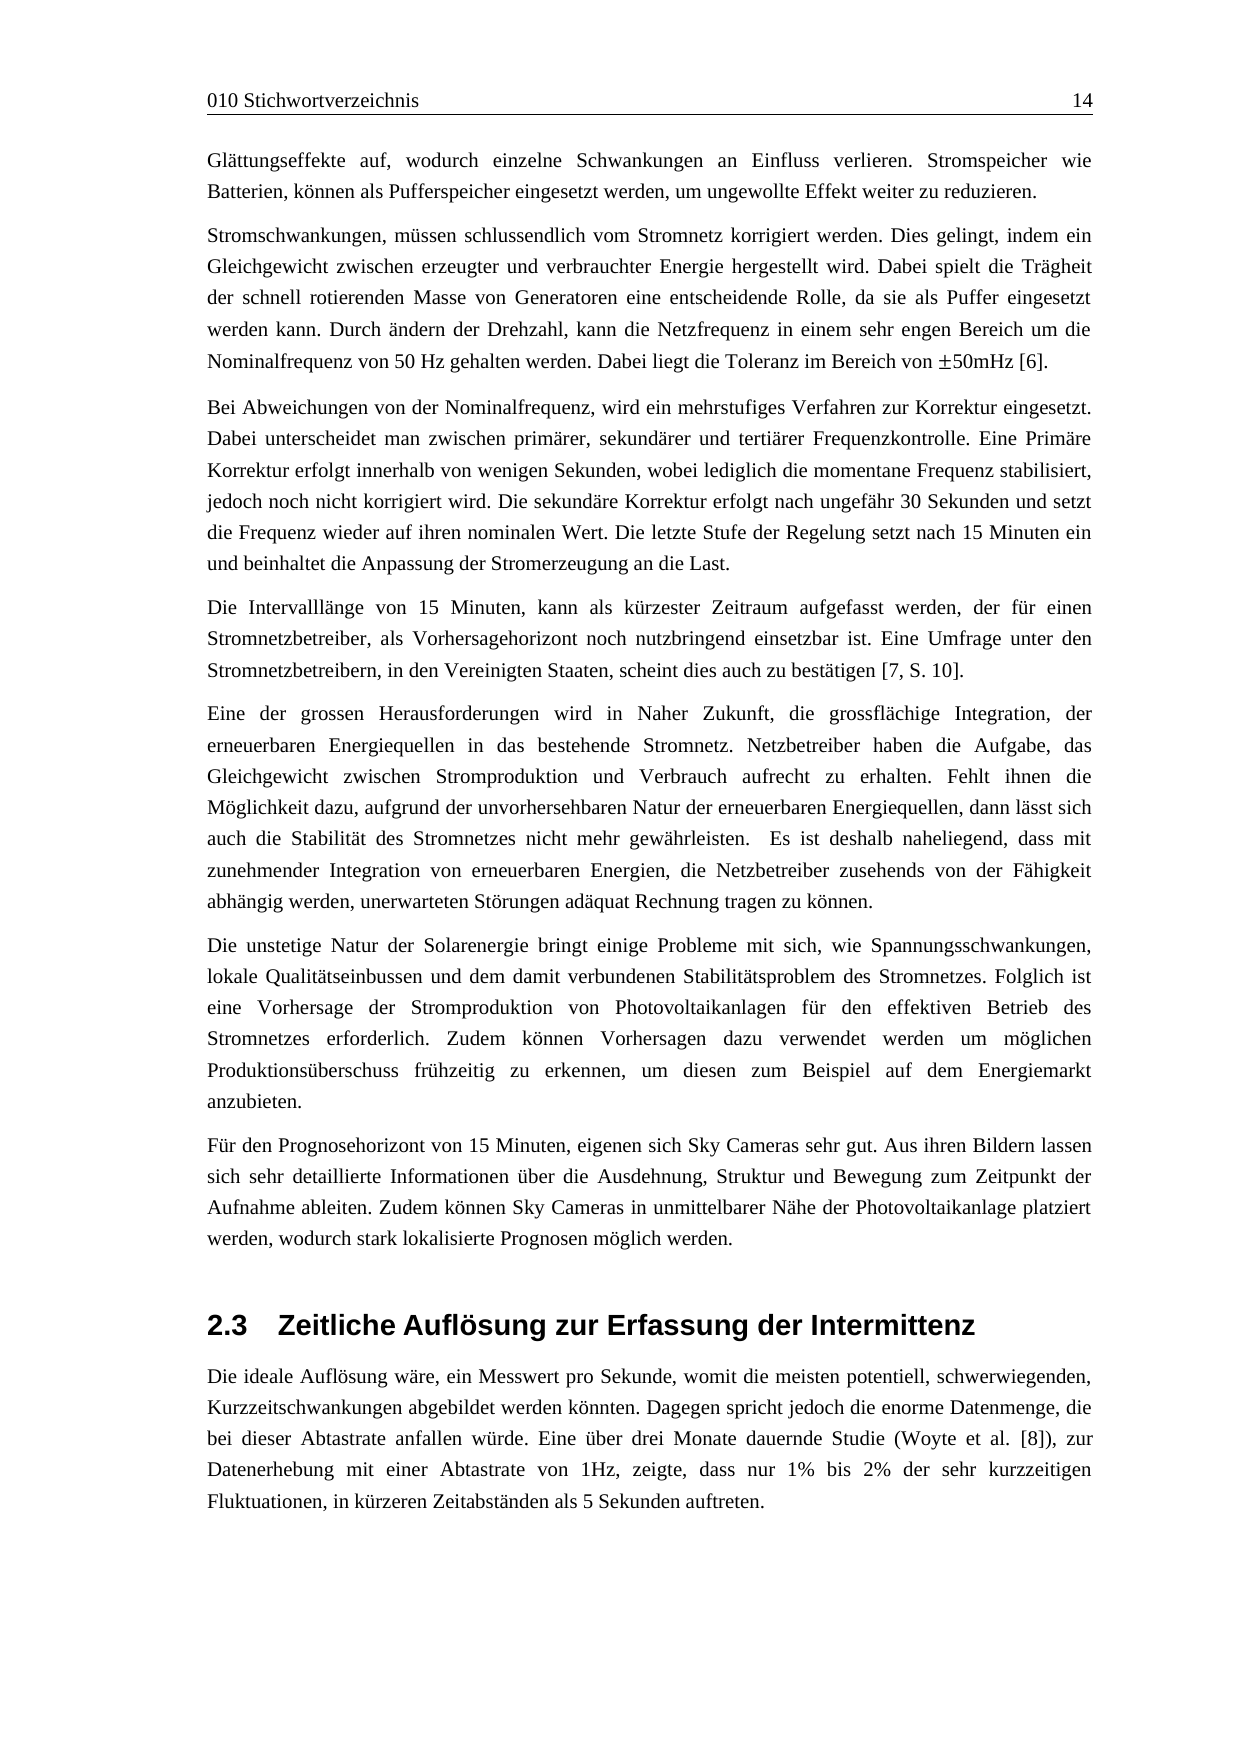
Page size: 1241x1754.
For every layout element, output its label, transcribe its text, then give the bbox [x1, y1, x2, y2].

text Stromschwankungen, müssen schlussendlich vom Stromnetz korrigiert werden. Dies gelingt, indem ein Gleichgewicht zwischen erzeugter und verbrauchter Energie hergestellt wird. Dabei spielt die Trägheit der schnell rotierenden Masse von Generatoren eine entscheidende Rolle, da sie als Puffer eingesetzt werden kann. Durch ändern der Drehzahl, kann die Netzfrequenz in einem sehr engen Bereich um die Nominalfrequenz von 50 Hz gehalten werden. Dabei liegt die Toleranz im Bereich von 50mHz [6]. [207, 223, 1093, 375]
subtitle Zeitliche Auflösung zur Erfassung der Intermittenz [207, 1307, 1093, 1341]
text Bei Abweichungen von der Nominalfrequenz, wird ein mehrstufiges Verfahren zur Korrektur eingesetzt. Dabei unterscheidet man zwischen primärer, sekundärer und tertiärer Frequenzkontrolle. Eine Primäre Korrektur erfolgt innerhalb von wenigen Sekunden, wobei lediglich die momentane Frequenz stabilisiert, jedoch noch nicht korrigiert wird. Die sekundäre Korrektur erfolgt nach ungefähr 30 Sekunden und setzt die Frequenz wieder auf ihren nominalen Wert. Die letzte Stufe der Regelung setzt nach 15 Minuten ein und beinhaltet die Anpassung der Stromerzeugung an die Last. [207, 395, 1093, 575]
text Eine der grossen Herausforderungen wird in Naher Zukunft, die grossflächige Integration, der erneuerbaren Energiequellen in das bestehende Stromnetz. Netzbetreiber haben die Aufgabe, das Gleichgewicht zwischen Stromproduktion und Verbrauch aufrecht zu erhalten. Fehlt ihnen die Möglichkeit dazu, aufgrund der unvorhersehbaren Natur der erneuerbaren Energiequellen, dann lässt sich auch die Stabilität des Stromnetzes nicht mehr gewährleisten. Es ist deshalb naheliegend, dass mit zunehmender Integration von erneuerbaren Energien, die Netzbetreiber zusehends von der Fähigkeit abhängig werden, unerwarteten Störungen adäquat Rechnung tragen zu können. [207, 701, 1093, 913]
text Für den Prognosehorizont von 15 Minuten, eigenen sich Sky Cameras sehr gut. Aus ihren Bildern lassen sich sehr detaillierte Informationen über die Ausdehnung, Struktur und Bewegung zum Zeitpunkt der Aufnahme ableiten. Zudem können Sky Cameras in unmittelbarer Nähe der Photovoltaikanlage platziert werden, wodurch stark lokalisierte Prognosen möglich werden. [207, 1132, 1093, 1250]
text Die unstetige Natur der Solarenergie bringt einige Probleme mit sich, wie Spannungsschwankungen, lokale Qualitätseinbussen und dem damit verbundenen Stabilitätsproblem des Stromnetzes. Folglich ist eine Vorhersage der Stromproduktion von Photovoltaikanlagen für den effektiven Betrieb des Stromnetzes erforderlich. Zudem können Vorhersagen dazu verwendet werden um möglichen Produktionsüberschuss frühzeitig zu erkennen, um diesen zum Beispiel auf dem Energiemarkt anzubieten. [207, 932, 1093, 1113]
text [207, 148, 1093, 203]
text Die Intervalllänge von 15 Minuten, kann als kürzester Zeitraum aufgefasst werden, der für einen Stromnetzbetreiber, als Vorhersagehorizont noch nutzbringend einsetzbar ist. Eine Umfrage unter den Stromnetzbetreibern, in den Vereinigten Staaten, scheint dies auch zu bestätigen [7, S. 10]. [207, 595, 1093, 682]
text Die ideale Auflösung wäre, ein Messwert pro Sekunde, womit die meisten potentiell, schwerwiegenden, Kurzzeitschwankungen abgebildet werden könnten. Dagegen spricht jedoch die enorme Datenmenge, die bei dieser Abtastrate anfallen würde. Eine über drei Monate dauernde Studie (Woyte et al. [8]), zur Datenerhebung mit einer Abtastrate von 1Hz, zeigte, dass nur 1% bis 2% der sehr kurzzeitigen Fluktuationen, in kürzeren Zeitabständen als 5 Sekunden auftreten. [207, 1363, 1093, 1513]
